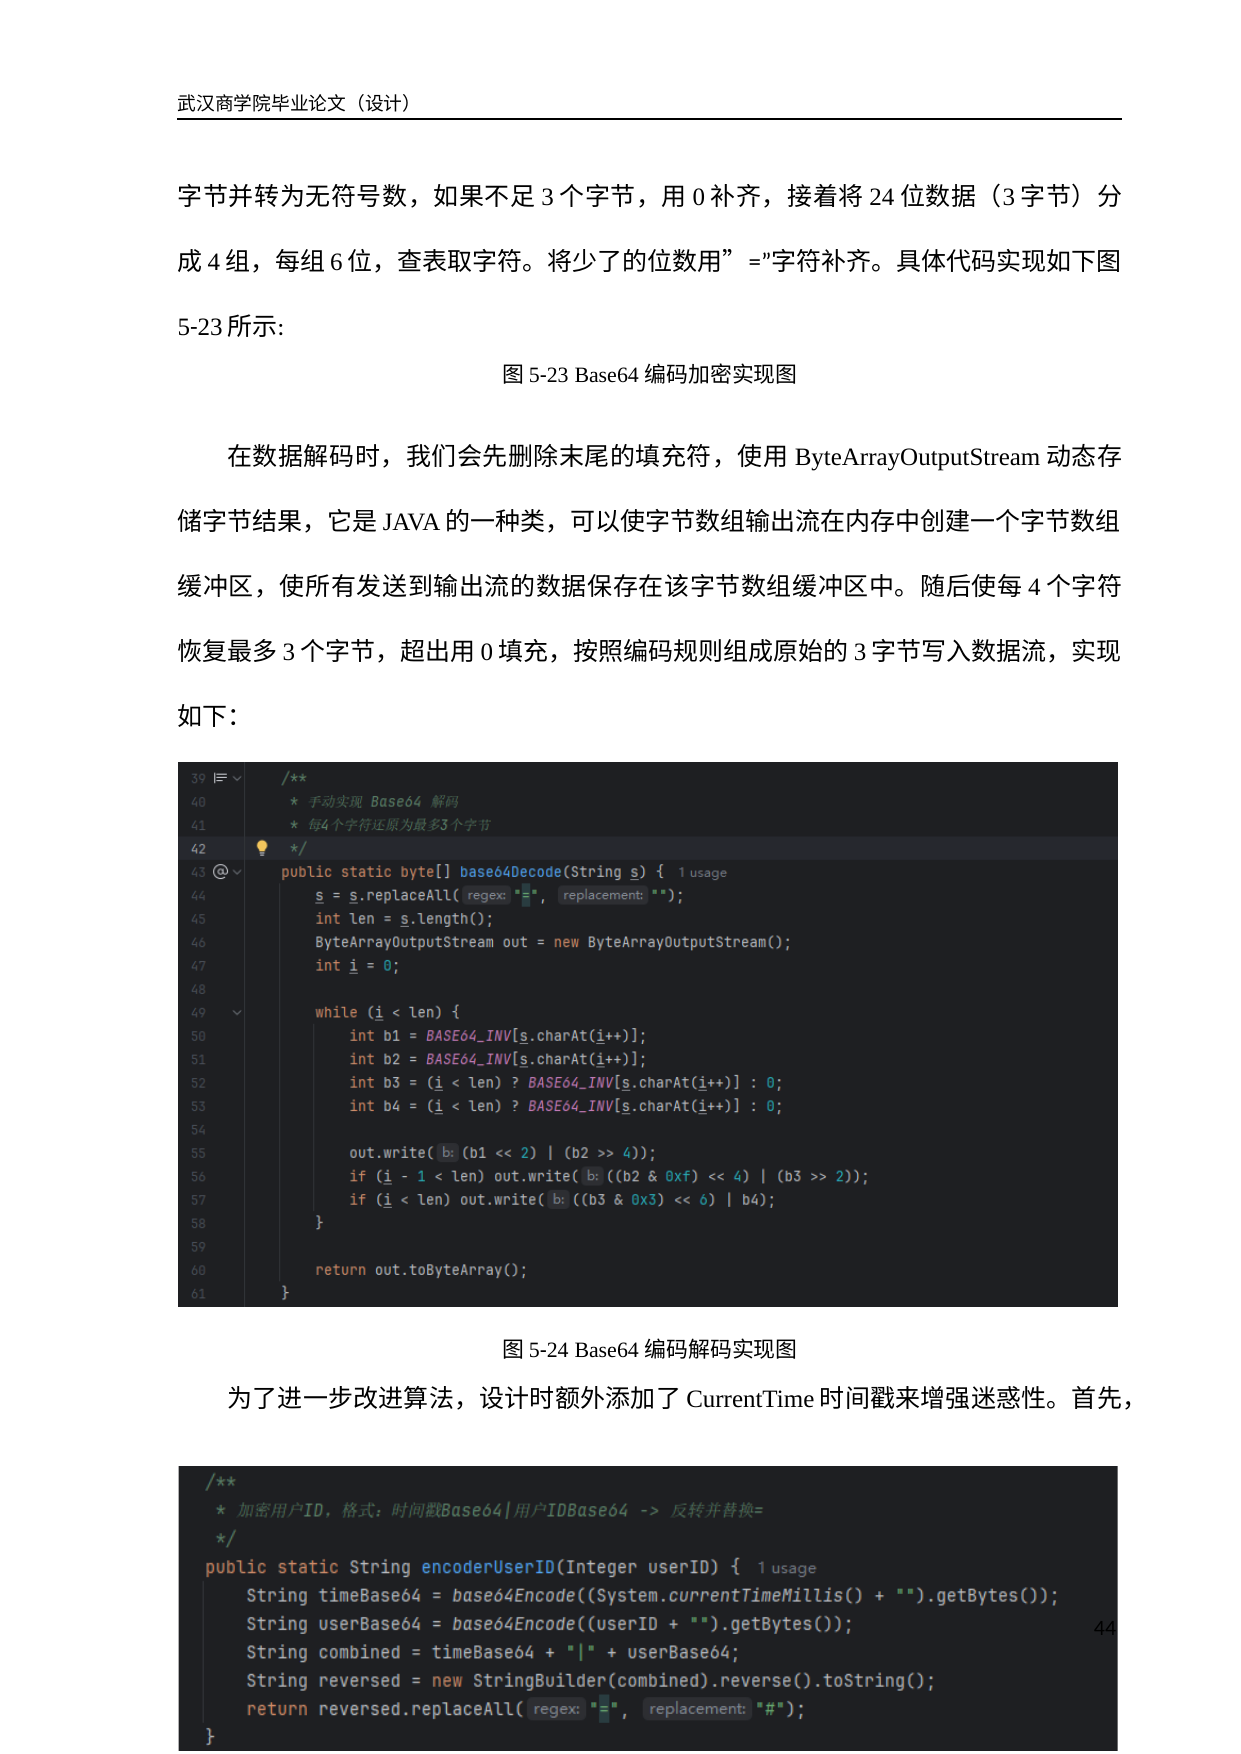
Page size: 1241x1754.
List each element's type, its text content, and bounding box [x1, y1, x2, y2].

text 在数据解码时，我们会先删除末尾的填充符，使用ByteArrayOutputStream动态存储字节结果，它是JAVA的一种类，可以使字节数组输出流在内存中创建一个字节数组缓冲区，使所有发送到输出流的数据保存在该字节数组缓冲区中。随后使每4个字符恢复最多3个字节，超出用0填充，按照编码规则组成原始的3字节写入数据流，实现如下： [177, 422, 1122, 747]
picture [177, 762, 1117, 1306]
picture [177, 1466, 1117, 1751]
text 在实现UserID的Base64加密时，我们先定义标准的 Base64 编码字符集，共64个字符，随后定义解码时使用的反查表，用于把字符反查为数组下标。随后初始化反差表，将所有值预设为-1，随后遍历字节数组，将合法的 Base64 字符填入对应位置，例如 'A' -> 0，'B' -> 1，'a' -> 26。随后开始正式编译。首先拿到data.length时，读取3个字节并转为无符号数，如果不足3个字节，用0补齐，接着将24位数据（3字节）分成4组，每组6位，查表取字符。将少了的位数用”=”字符补齐。具体代码实现如下图5-23所示: [177, 162, 1122, 357]
text 图 5-23 Base64 编码加密实现图 [177, 357, 1122, 389]
